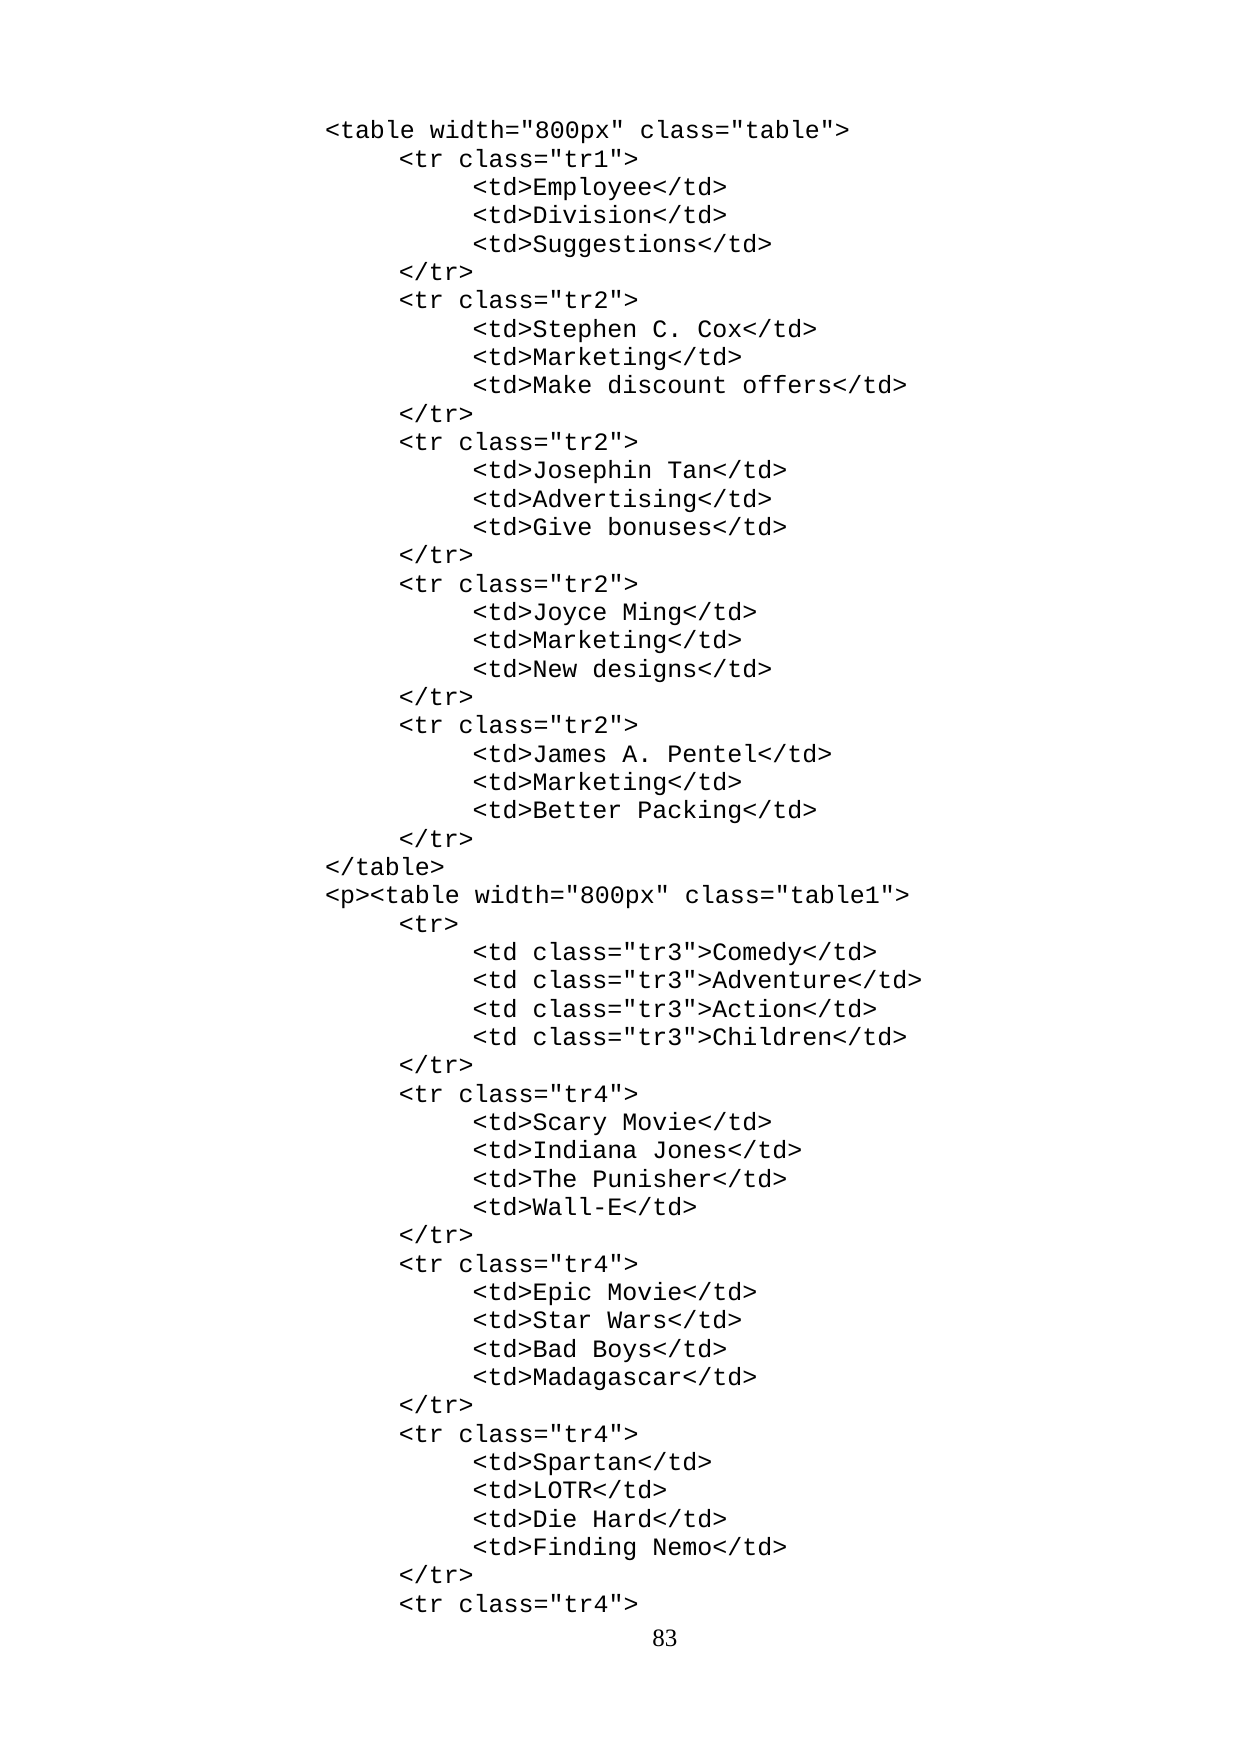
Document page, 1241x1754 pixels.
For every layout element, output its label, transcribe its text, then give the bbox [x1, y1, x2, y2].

text <tr class="tr4"> [177, 1591, 1152, 1620]
text <td>Scary Movie</td> [177, 1110, 1152, 1138]
text <td>Stephen C. Cox</td> [177, 316, 1152, 345]
text <p><table width="800px" class="table1"> [177, 883, 1152, 911]
text <tr class="tr2"> [177, 430, 1152, 458]
text </tr> [177, 401, 1152, 430]
text <td>Better Packing</td> [177, 798, 1152, 826]
text <td>Advertising</td> [177, 486, 1152, 515]
text <tr class="tr4"> [177, 1251, 1152, 1280]
text <td class="tr3">Children</td> [177, 1025, 1152, 1053]
text <td class="tr3">Comedy</td> [177, 940, 1152, 968]
text <tr class="tr2"> [177, 713, 1152, 741]
text <td>Madagascar</td> [177, 1365, 1152, 1393]
text </tr> [177, 685, 1152, 713]
text <td>Star Wars</td> [177, 1308, 1152, 1336]
text <td>New designs</td> [177, 656, 1152, 685]
text <table width="800px" class="table"> [177, 118, 1152, 146]
text <td>Give bonuses</td> [177, 515, 1152, 543]
text </tr> [177, 1223, 1152, 1251]
text <td>Suggestions</td> [177, 231, 1152, 260]
text </table> [177, 855, 1152, 883]
text <td>Indiana Jones</td> [177, 1138, 1152, 1166]
text <td>The Punisher</td> [177, 1166, 1152, 1195]
text <td>Epic Movie</td> [177, 1280, 1152, 1308]
text <tr class="tr4"> [177, 1421, 1152, 1450]
text <td>Make discount offers</td> [177, 373, 1152, 401]
text <td>Marketing</td> [177, 345, 1152, 373]
text <td>LOTR</td> [177, 1478, 1152, 1506]
text <tr class="tr4"> [177, 1081, 1152, 1110]
text <td>Die Hard</td> [177, 1506, 1152, 1535]
text <td class="tr3">Action</td> [177, 996, 1152, 1025]
text <td>Bad Boys</td> [177, 1336, 1152, 1365]
text <td>Marketing</td> [177, 628, 1152, 656]
text <td>Division</td> [177, 203, 1152, 231]
text <td>Joyce Ming</td> [177, 600, 1152, 628]
text <td>James A. Pentel</td> [177, 741, 1152, 770]
text </tr> [177, 260, 1152, 288]
text <tr class="tr1"> [177, 146, 1152, 175]
text <td>Marketing</td> [177, 770, 1152, 798]
text <tr> [177, 911, 1152, 940]
text <td>Spartan</td> [177, 1450, 1152, 1478]
text </tr> [177, 826, 1152, 855]
text </tr> [177, 1563, 1152, 1591]
text </tr> [177, 1393, 1152, 1421]
text <td>Wall-E</td> [177, 1195, 1152, 1223]
text <tr class="tr2"> [177, 288, 1152, 316]
text <tr class="tr2"> [177, 571, 1152, 600]
text </tr> [177, 543, 1152, 571]
text <td>Employee</td> [177, 175, 1152, 203]
text <td>Finding Nemo</td> [177, 1535, 1152, 1563]
text </tr> [177, 1053, 1152, 1081]
text <td class="tr3">Adventure</td> [177, 968, 1152, 996]
text <td>Josephin Tan</td> [177, 458, 1152, 486]
